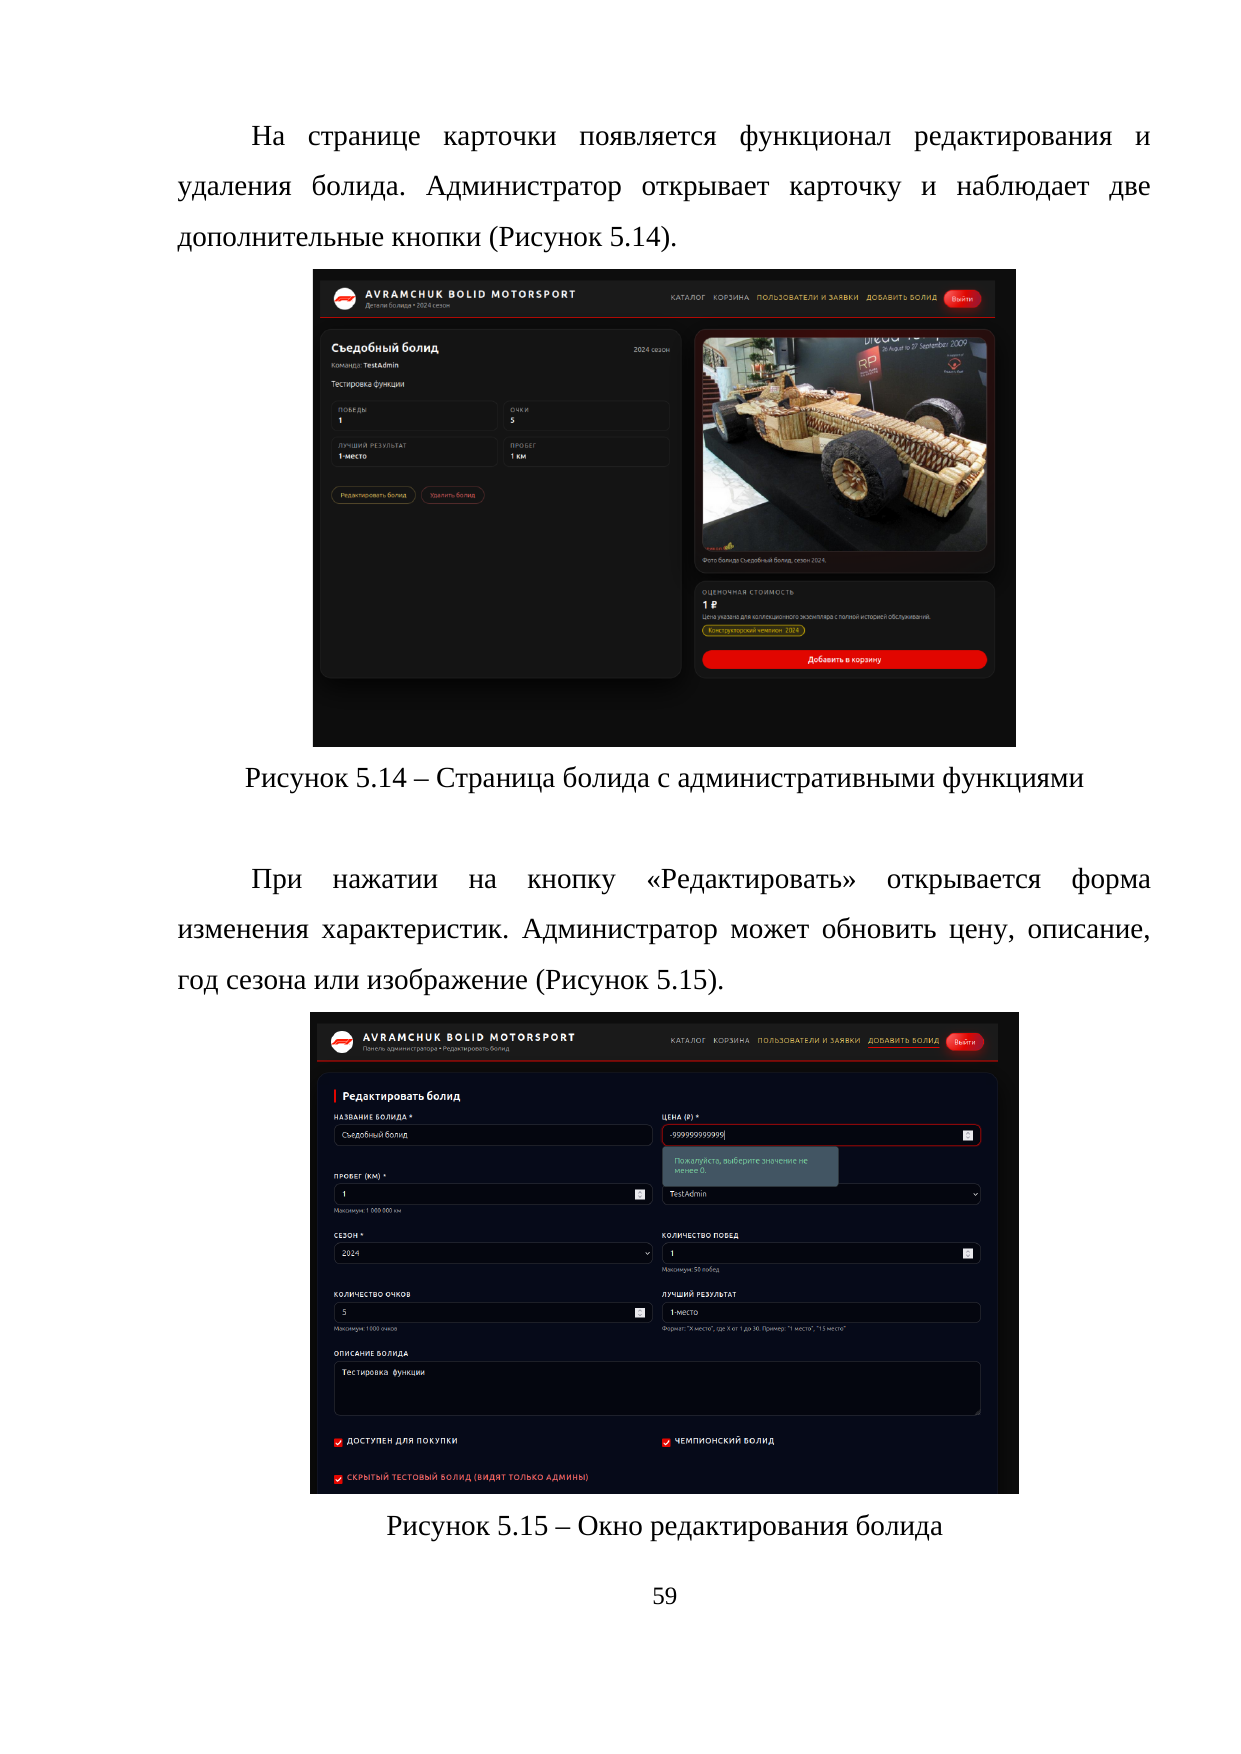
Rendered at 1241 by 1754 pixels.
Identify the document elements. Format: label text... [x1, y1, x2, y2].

picture [312, 269, 1016, 747]
text Рисунок 5.14 – Страница болида с административными функциями [177, 761, 1152, 794]
text На странице карточки появляется функционал редактирования и удаления болида. Администратор открывает карточку и наблюдает две дополнительные кнопки (Рисунок 5.14). [177, 118, 1152, 252]
text Рисунок 5.15 – Окно редактирования болида [177, 1508, 1152, 1541]
picture [310, 1012, 1019, 1494]
text При нажатии на кнопку «Редактировать» открывается форма изменения характеристик. Администратор может обновить цену, описание, год сезона или изображение (Рисунок 5.15). [177, 861, 1152, 995]
